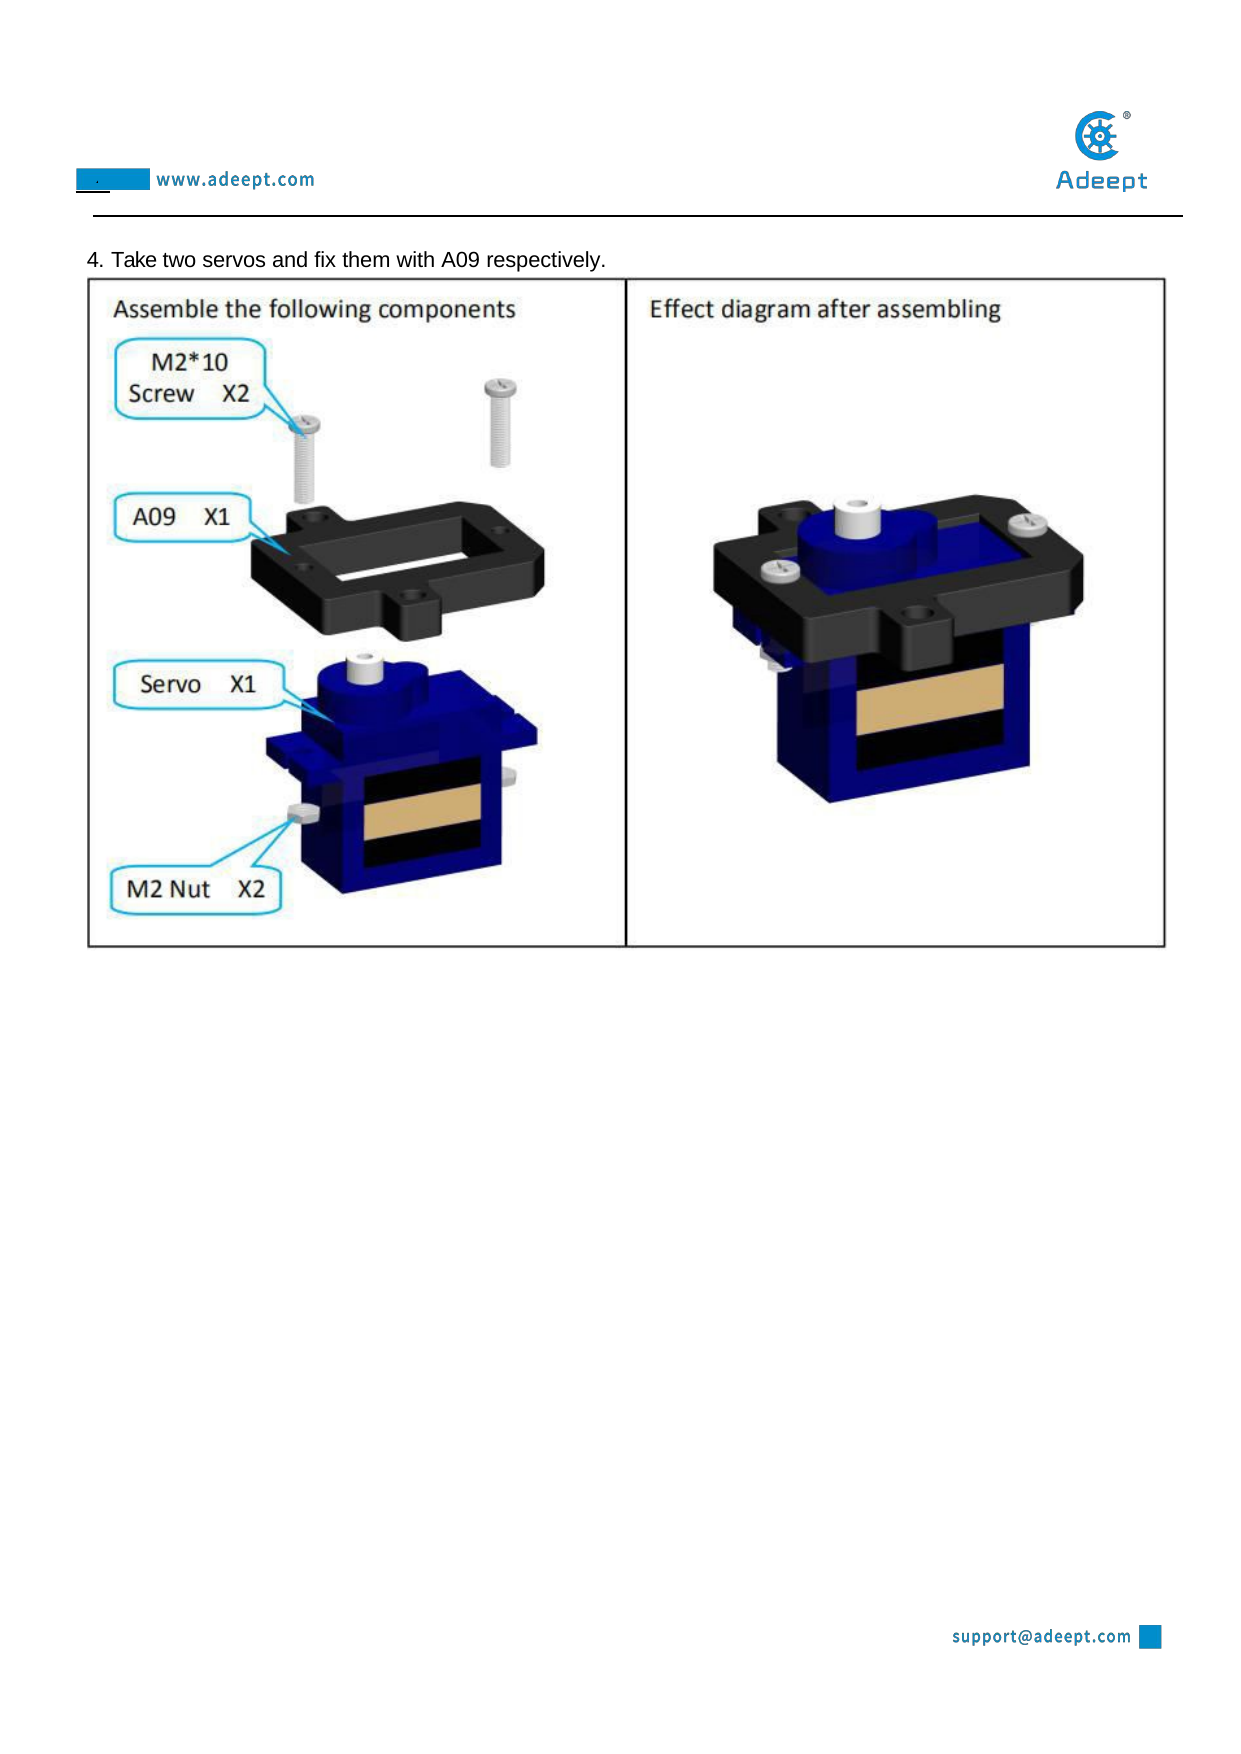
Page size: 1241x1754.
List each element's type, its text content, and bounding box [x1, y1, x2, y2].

picture [946, 1625, 1139, 1649]
picture [1056, 111, 1147, 192]
picture [87, 276, 1169, 952]
list Take two servos and fix them with A09 respectively. [87, 246, 1188, 272]
picture [75, 167, 343, 191]
